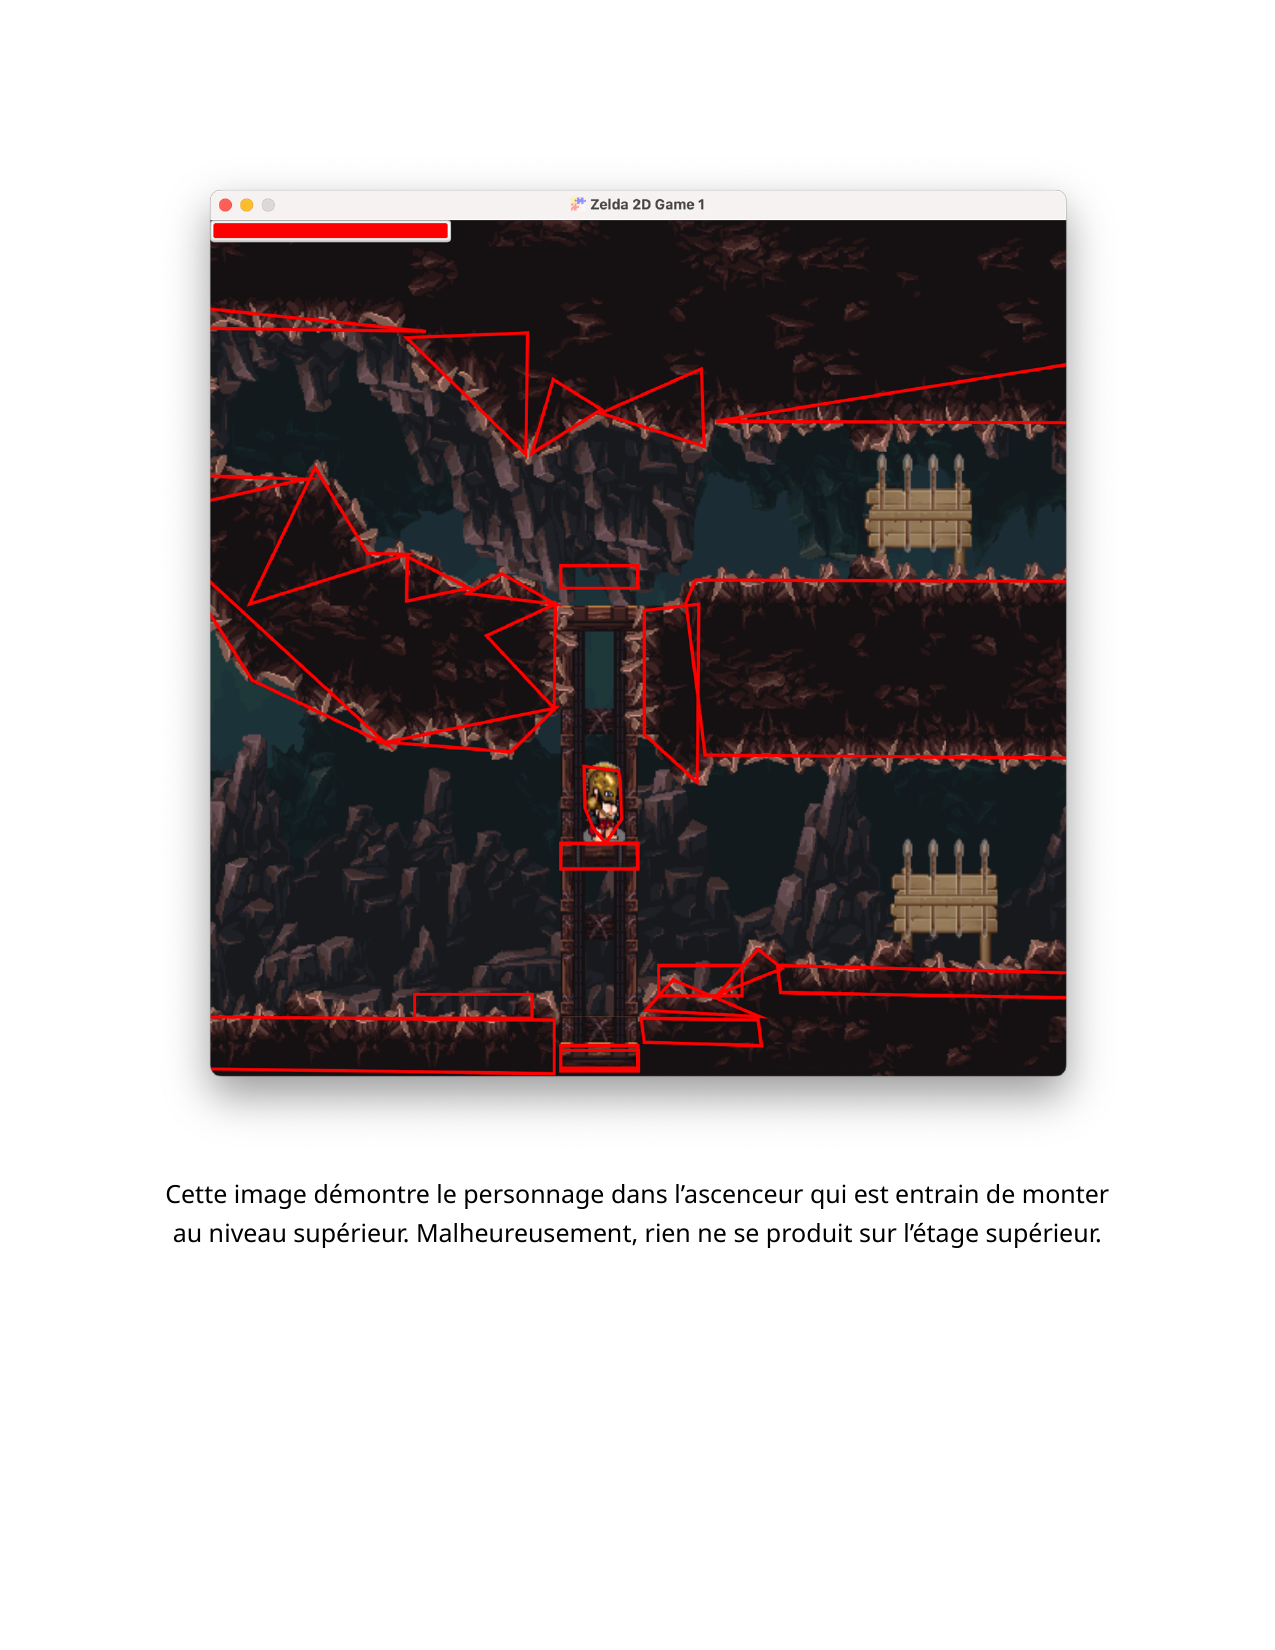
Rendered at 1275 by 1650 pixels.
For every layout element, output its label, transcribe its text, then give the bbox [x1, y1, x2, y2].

text Cette image démontre le personnage dans l’ascenceur qui est entrain de monter au niveau supérieur. Malheureusement, rien ne se produit sur l’étage supérieur. [150, 1177, 1125, 1250]
picture [150, 150, 1125, 1155]
